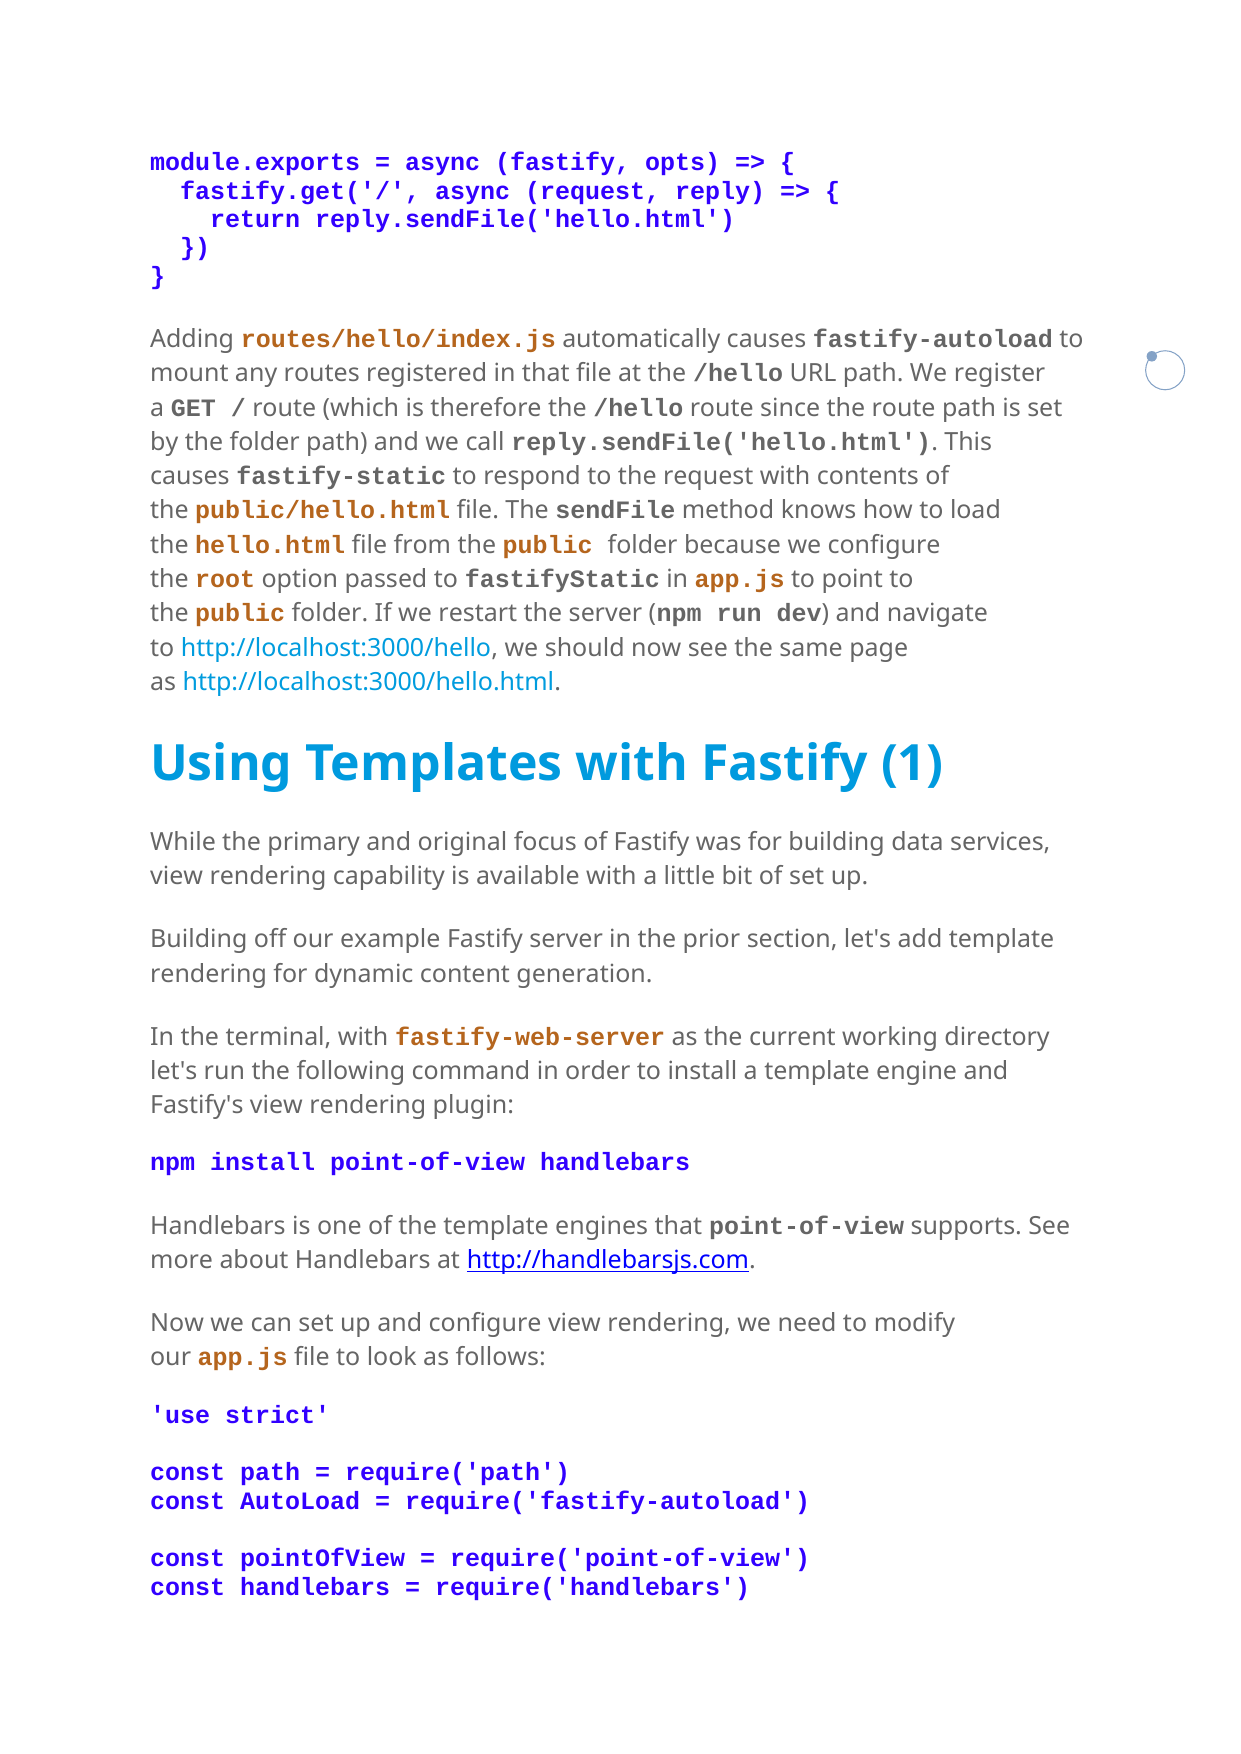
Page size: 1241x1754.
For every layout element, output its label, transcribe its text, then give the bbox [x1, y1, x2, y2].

text Handlebars is one of the template engines that point-of-view supports. See more about Handlebars at http://handlebarsjs.com. [150, 1207, 1090, 1276]
text const path = require('path') const AutoLoad = require('fastify-autoload') [150, 1460, 1090, 1517]
text Now we can set up and configure view rendering, we need to modify our app.js file to look as follows: [150, 1305, 1090, 1373]
subtitle Using Templates with Fastify (1) [150, 727, 1090, 795]
text module.exports = async (fastify, opts) => { fastify.get('/', async (request, reply) => { return reply.sendFile('hello.html') }) } [150, 150, 1090, 292]
text npm install point-of-view handlebars [150, 1150, 1090, 1178]
text const pointOfView = require('point-of-view') const handlebars = require('handlebars') [150, 1546, 1090, 1602]
text In the terminal, with fastify-web-server as the current working directory let's run the following command in order to install a template engine and Fastify's view rendering plugin: [150, 1018, 1090, 1121]
text Adding routes/hello/index.js automatically causes fastify-autoload to mount any routes registered in that file at the /hello URL path. We register a GET / route (which is therefore the /hello route since the route path is set by the folder path) and we call reply.sendFile('hello.html'). This causes fastify-static to respond to the request with contents of the public/hello.html file. The sendFile method knows how to load the hello.html file from the public folder because we configure the root option passed to fastifyStatic in app.js to point to the public folder. If we restart the server (npm run dev) and navigate to http://localhost:3000/hello, we should now see the same page as http://localhost:3000/hello.html. [150, 321, 1090, 697]
text While the primary and original focus of Fastify was for building data services, view rendering capability is available with a little bit of set up. [150, 824, 1090, 892]
text 'use strict' [150, 1402, 1090, 1431]
text Building off our example Fastify server in the prior section, let's add template rendering for dynamic content generation. [150, 921, 1090, 989]
